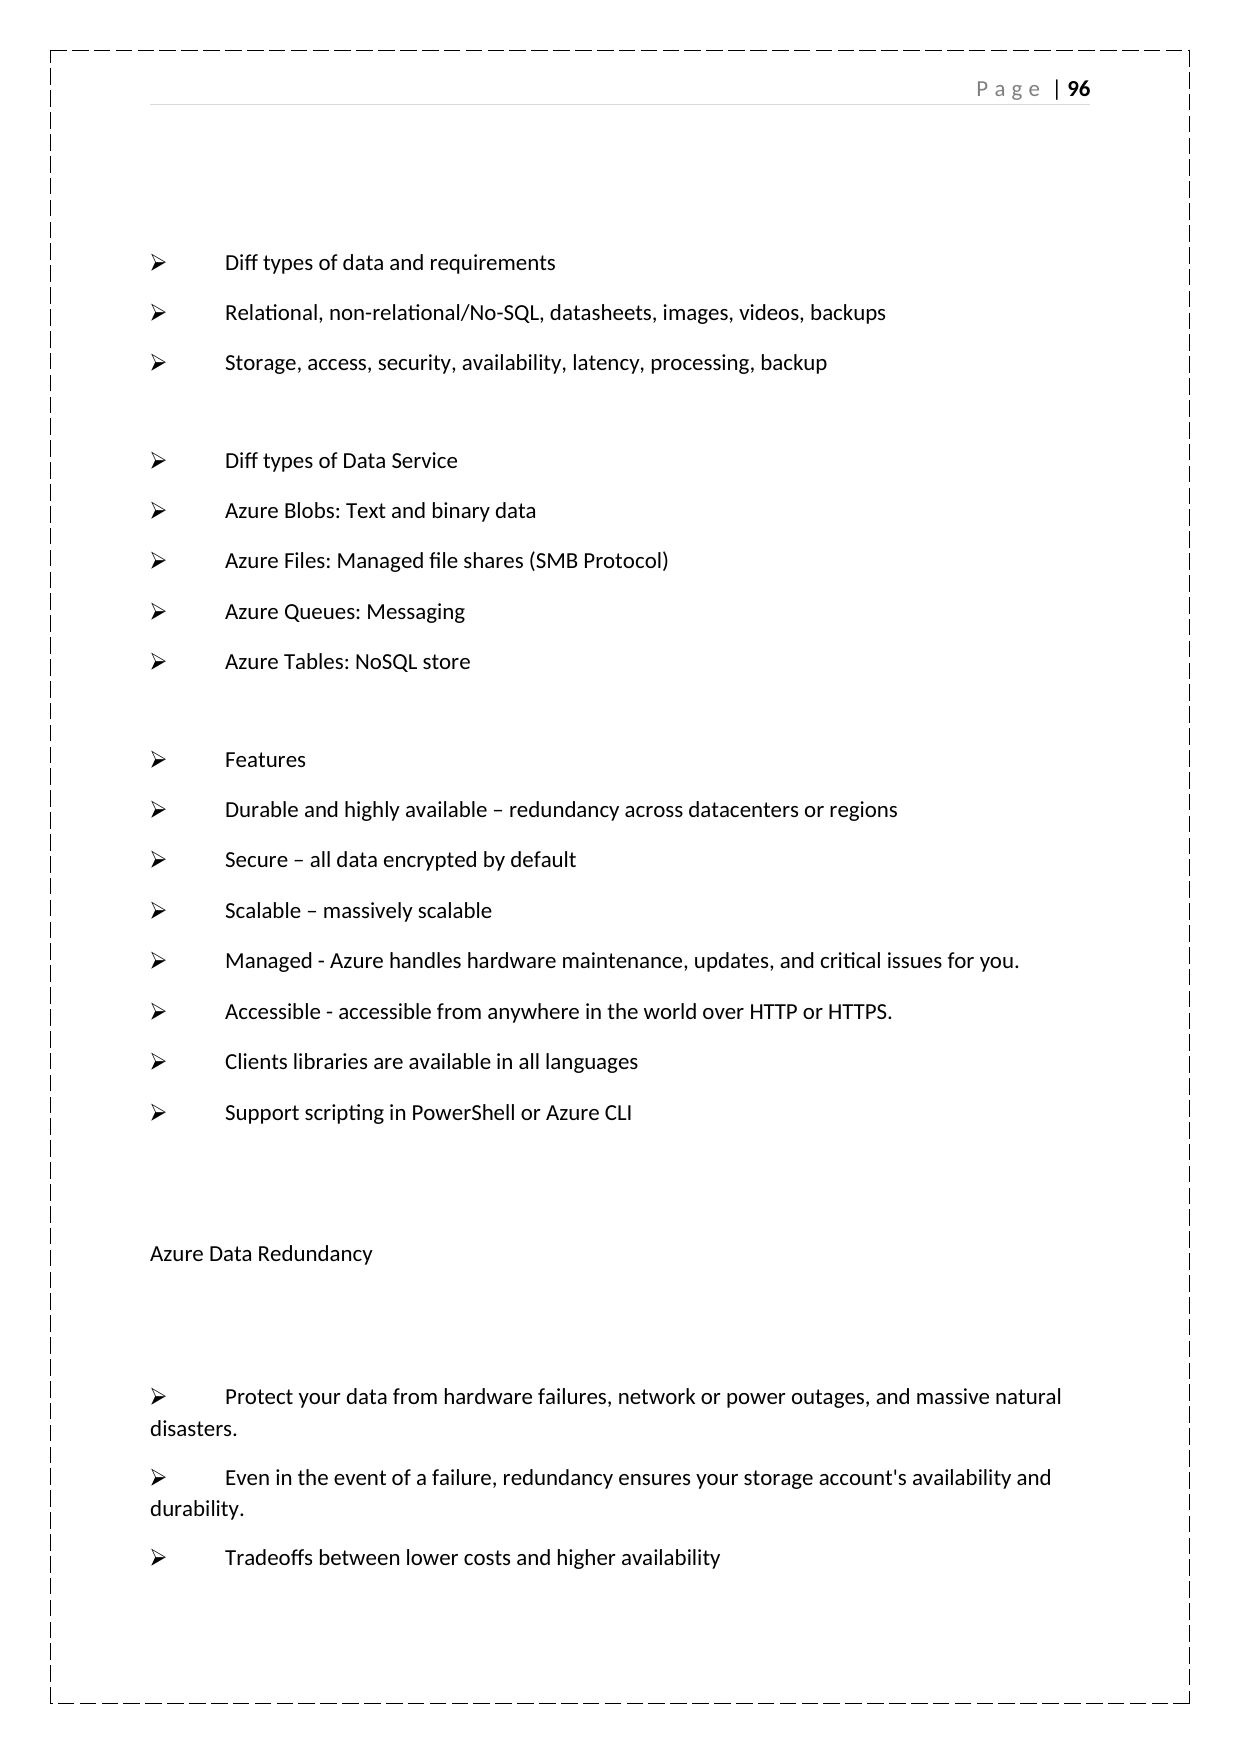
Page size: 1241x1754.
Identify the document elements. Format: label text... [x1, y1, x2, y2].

text ⮚ Tradeoffs between lower costs and higher availability [150, 1541, 1090, 1572]
text ⮚ Durable and highly available – redundancy across datacenters or regions [150, 793, 1090, 824]
text ⮚ Azure Blobs: Text and binary data [150, 494, 1090, 525]
text ⮚ Clients libraries are available in all languages [150, 1045, 1090, 1076]
text ⮚ Support scripting in PowerShell or Azure CLI [150, 1095, 1090, 1127]
text ⮚ Diff types of Data Service [150, 443, 1090, 475]
text ⮚ Even in the event of a failure, redundancy ensures your storage account's availability and durability. [150, 1461, 1090, 1522]
text ⮚ Azure Files: Managed file shares (SMB Protocol) [150, 544, 1090, 576]
text Azure Data Redundancy [150, 1239, 1090, 1268]
text ⮚ Storage, access, security, availability, latency, processing, backup [150, 346, 1090, 377]
text ⮚ Scalable – massively scalable [150, 894, 1090, 925]
text ⮚ Features [150, 742, 1090, 774]
text ⮚ Azure Queues: Messaging [150, 595, 1090, 626]
text ⮚ Accessible - accessible from anywhere in the world over HTTP or HTTPS. [150, 994, 1090, 1026]
text ⮚ Secure – all data encrypted by default [150, 843, 1090, 874]
text ⮚ Diff types of data and requirements [150, 245, 1090, 277]
text ⮚ Azure Tables: NoSQL store [150, 645, 1090, 676]
text ⮚ Managed - Azure handles hardware maintenance, updates, and critical issues for you. [150, 944, 1090, 975]
text ⮚ Relational, non-relational/No-SQL, datasheets, images, videos, backups [150, 296, 1090, 327]
text ⮚ Protect your data from hardware failures, network or power outages, and massive natural disasters. [150, 1380, 1090, 1442]
